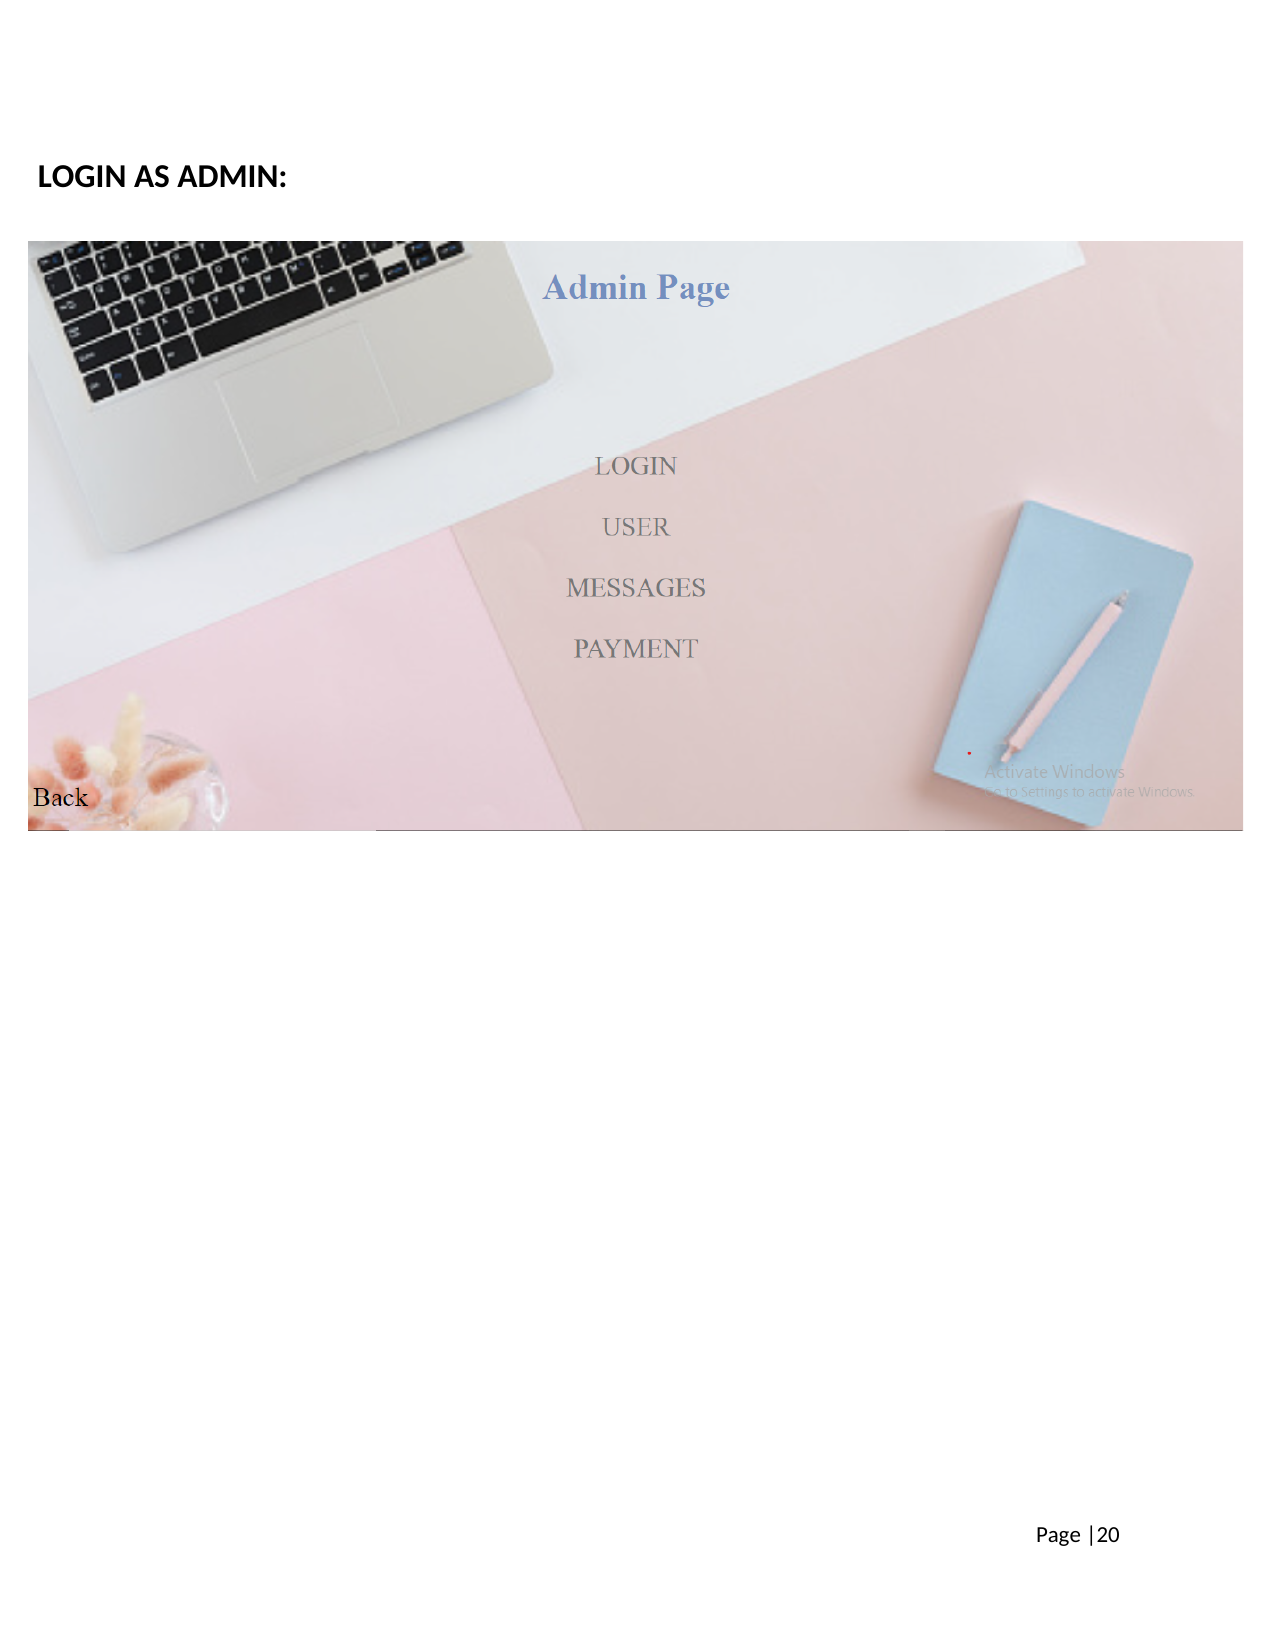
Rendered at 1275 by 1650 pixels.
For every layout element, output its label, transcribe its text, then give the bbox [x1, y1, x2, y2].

subtitle LOGIN AS ADMIN: [0, 155, 1264, 196]
picture [28, 241, 1244, 831]
